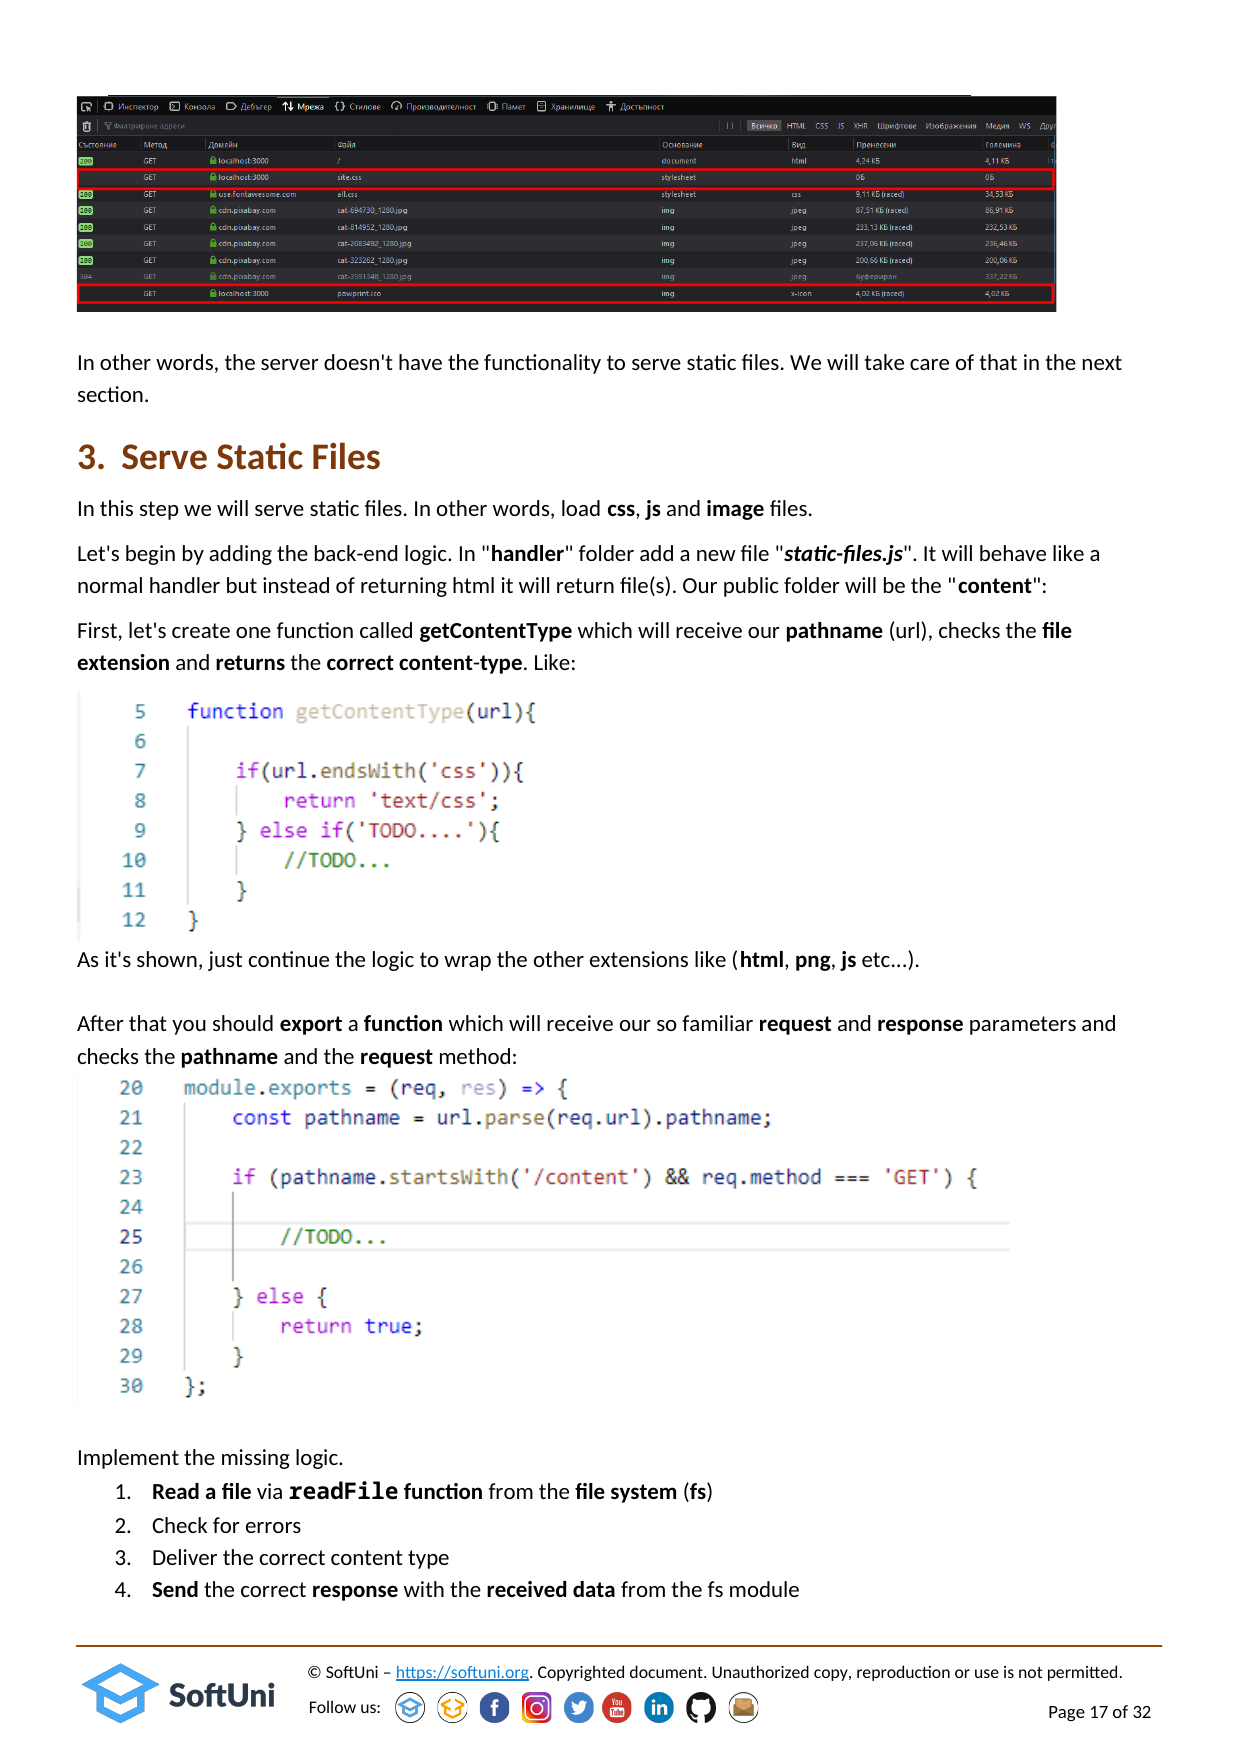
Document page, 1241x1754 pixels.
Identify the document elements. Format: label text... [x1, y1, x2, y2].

text First, let's create one function called getContentType which will receive our pathname (url), checks the file extension and returns the correct content-type. Like: [77, 616, 1163, 676]
text In this step we will serve static files. In other words, load css, js and image files. [77, 494, 1163, 522]
subtitle Serve Static Files [77, 433, 1163, 479]
picture [522, 1692, 552, 1723]
list Read a file via readFile function from the file system (fs) [114, 1475, 1163, 1507]
picture [76, 692, 598, 941]
text Let's begin by adding the back-end logic. In "handler" folder add a new file "static-files.js". It will behave like a normal handler but instead of returning html it will return file(s). Our public folder will be the "content": [77, 539, 1163, 599]
picture [75, 1658, 281, 1729]
picture [686, 1692, 716, 1723]
picture [644, 1714, 653, 1723]
list Send the correct response with the received data from the fs module [114, 1576, 1163, 1604]
picture [76, 1073, 1010, 1407]
list Check for errors [114, 1511, 1163, 1539]
picture [665, 1692, 674, 1701]
picture [644, 1692, 653, 1701]
picture [728, 1692, 759, 1723]
list In other words, the server doesn't have the functionality to serve static files. We will take care of that in the next section. [77, 348, 1163, 408]
picture [665, 1714, 674, 1723]
list Implement the missing logic. [77, 1443, 1163, 1471]
picture [564, 1692, 594, 1723]
picture [479, 1692, 510, 1723]
list After that you should export a function which will receive our so familiar request and response parameters and checks the pathname and the request method: [77, 1009, 1163, 1070]
picture [437, 1692, 468, 1723]
list As it's shown, just continue the logic to wrap the other extensions like (html, png, js etc...). [77, 945, 1163, 973]
picture [76, 95, 1057, 312]
list Deliver the correct content type [114, 1543, 1163, 1571]
picture [658, 1705, 667, 1714]
picture [602, 1692, 632, 1723]
picture [395, 1692, 425, 1723]
